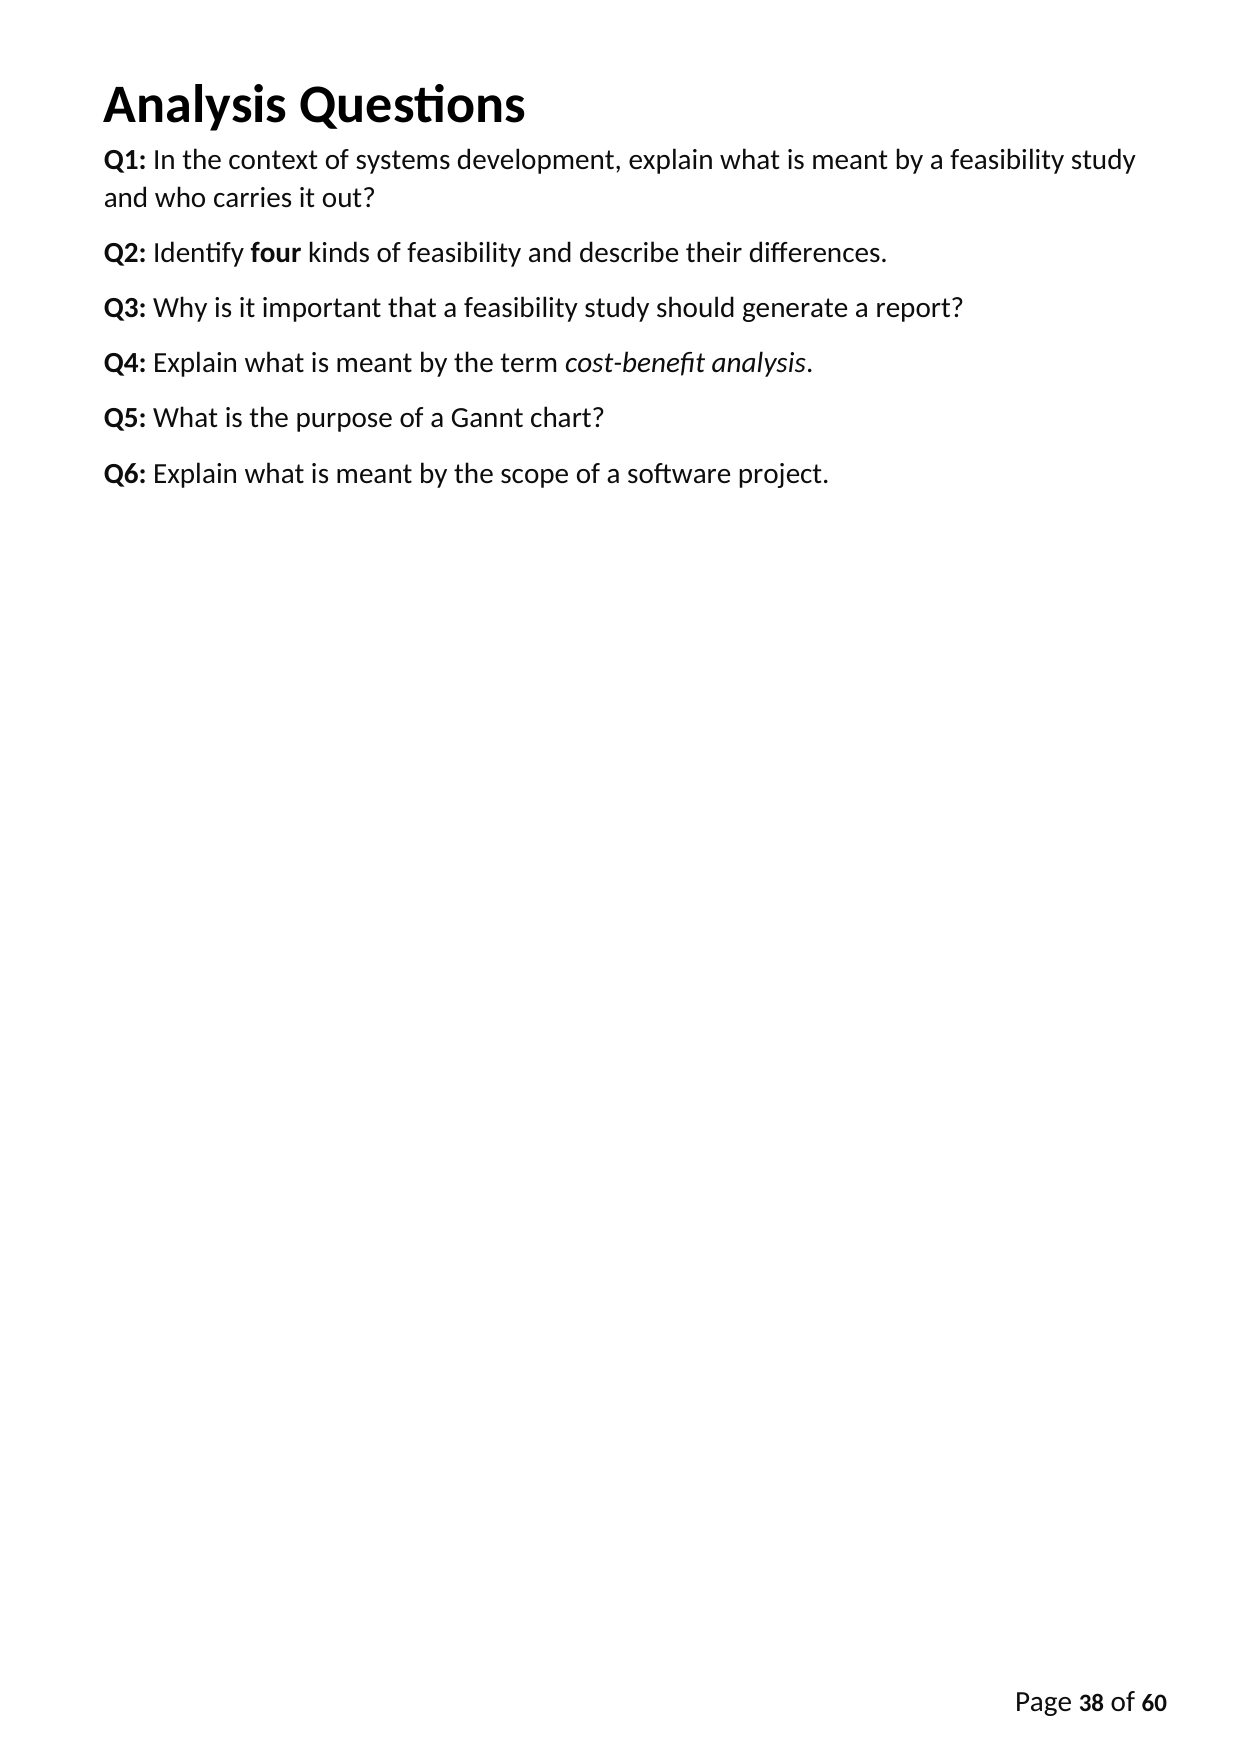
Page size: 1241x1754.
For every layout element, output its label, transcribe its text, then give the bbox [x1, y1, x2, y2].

text and who carries it out? [103, 179, 1167, 215]
text Q2: Identify four kinds of feasibility and describe their differences. [103, 234, 1167, 270]
subtitle Analysis Questions [103, 69, 1167, 136]
text Q1: In the context of systems development, explain what is meant by a feasibility study [103, 141, 1167, 176]
text Q6: Explain what is meant by the scope of a software project. [103, 455, 1167, 490]
text Q5: What is the purpose of a Gannt chart? [103, 399, 1167, 435]
text Q3: Why is it important that a feasibility study should generate a report? [103, 289, 1167, 325]
text Q4: Explain what is meant by the term cost-benefit analysis. [103, 344, 1167, 380]
